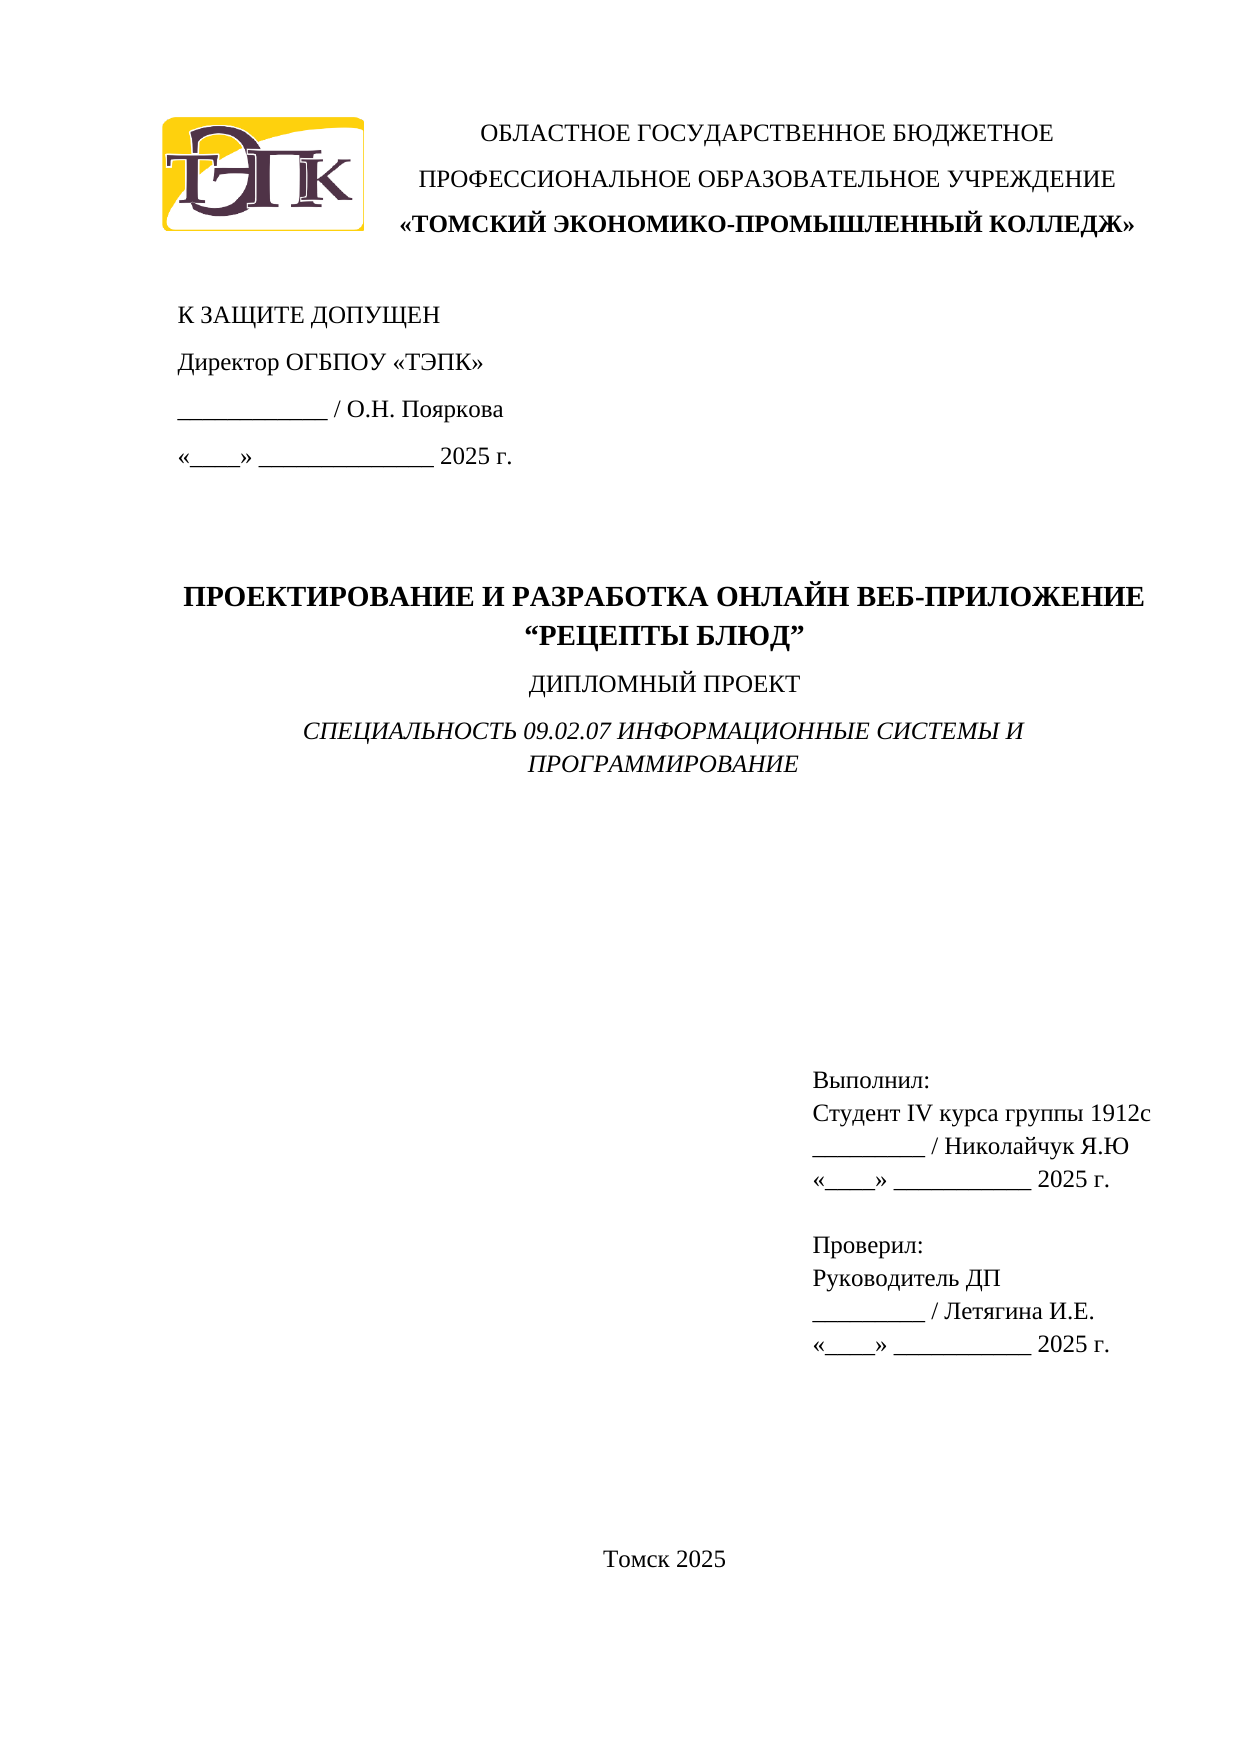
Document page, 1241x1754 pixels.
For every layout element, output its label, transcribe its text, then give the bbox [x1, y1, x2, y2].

text «____» ___________ 2025 г. [177, 1329, 1152, 1358]
picture [160, 117, 364, 230]
text Студент IV курса группы 1912с [177, 1098, 1152, 1127]
text Томск 2025 [177, 1544, 1152, 1573]
text Проверил: [177, 1230, 1152, 1259]
text Директор ОГБПОУ «ТЭПК» [177, 347, 1152, 376]
text Выполнил: [177, 1065, 1152, 1094]
text _________ / Летягина И.Е. [177, 1296, 1152, 1325]
text _________ / Николайчук Я.Ю [177, 1131, 1152, 1160]
text СПЕЦИАЛЬНОСТЬ 09.02.07 ИНФОРМАЦИОННЫЕ СИСТЕМЫ И ПРОГРАММИРОВАНИЕ [177, 716, 1152, 778]
text ПРОЕКТИРОВАНИЕ И РАЗРАБОТКА ОНЛАЙН ВЕБ-ПРИЛОЖЕНИЕ “РЕЦЕПТЫ БЛЮД” [177, 579, 1152, 652]
text ____________ / О.Н. Пояркова [177, 394, 1152, 423]
text ОБЛАСТНОЕ ГОСУДАРСТВЕННОЕ БЮДЖЕТНОЕ [364, 118, 1152, 147]
text К ЗАЩИТЕ ДОПУЩЕН [177, 300, 1152, 329]
text «____» ______________ 2025 г. [177, 441, 1152, 470]
text ДИПЛОМНЫЙ ПРОЕКТ [177, 669, 1152, 698]
text ПРОФЕССИОНАЛЬНОЕ ОБРАЗОВАТЕЛЬНОЕ УЧРЕЖДЕНИЕ [364, 164, 1152, 192]
text Руководитель ДП [177, 1263, 1152, 1292]
text «ТОМСКИЙ ЭКОНОМИКО-ПРОМЫШЛЕННЫЙ КОЛЛЕДЖ» [177, 209, 1152, 238]
text «____» ___________ 2025 г. [177, 1164, 1152, 1193]
